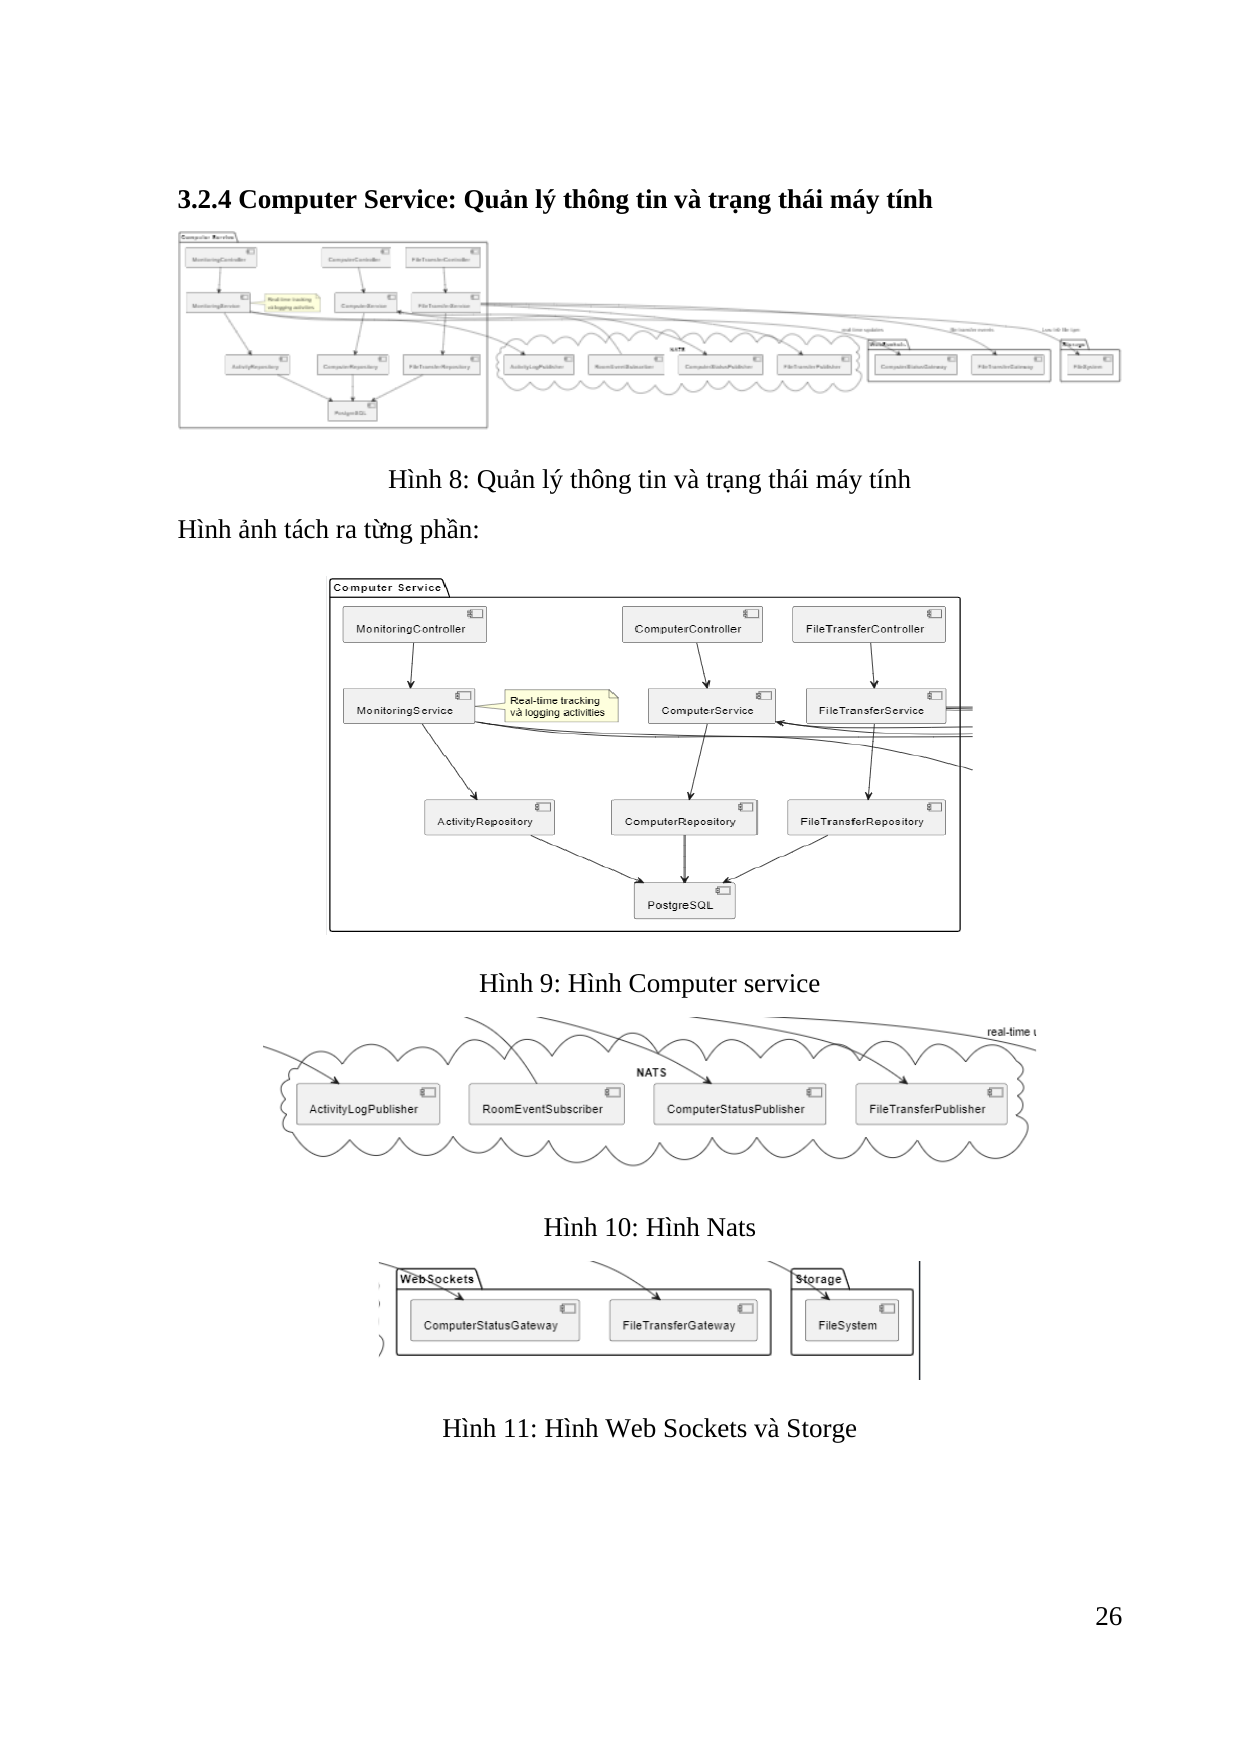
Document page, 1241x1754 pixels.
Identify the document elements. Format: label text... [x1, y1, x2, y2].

picture [378, 1261, 921, 1380]
picture [263, 1017, 1037, 1179]
text Hình ảnh tách ra từng phần: [177, 513, 1122, 544]
text Hình 8: Quản lý thông tin và trạng thái máy tính [177, 463, 1122, 494]
text Hình 10: Hình Nats [177, 1211, 1122, 1242]
text Hình 9: Hình Computer service [177, 967, 1122, 998]
picture [177, 230, 1123, 431]
subtitle 3.2.4 Computer Service: Quản lý thông tin và trạng thái máy tính [177, 183, 1122, 214]
text Hình 11: Hình Web Sockets và Storge [177, 1412, 1122, 1443]
picture [326, 576, 973, 935]
